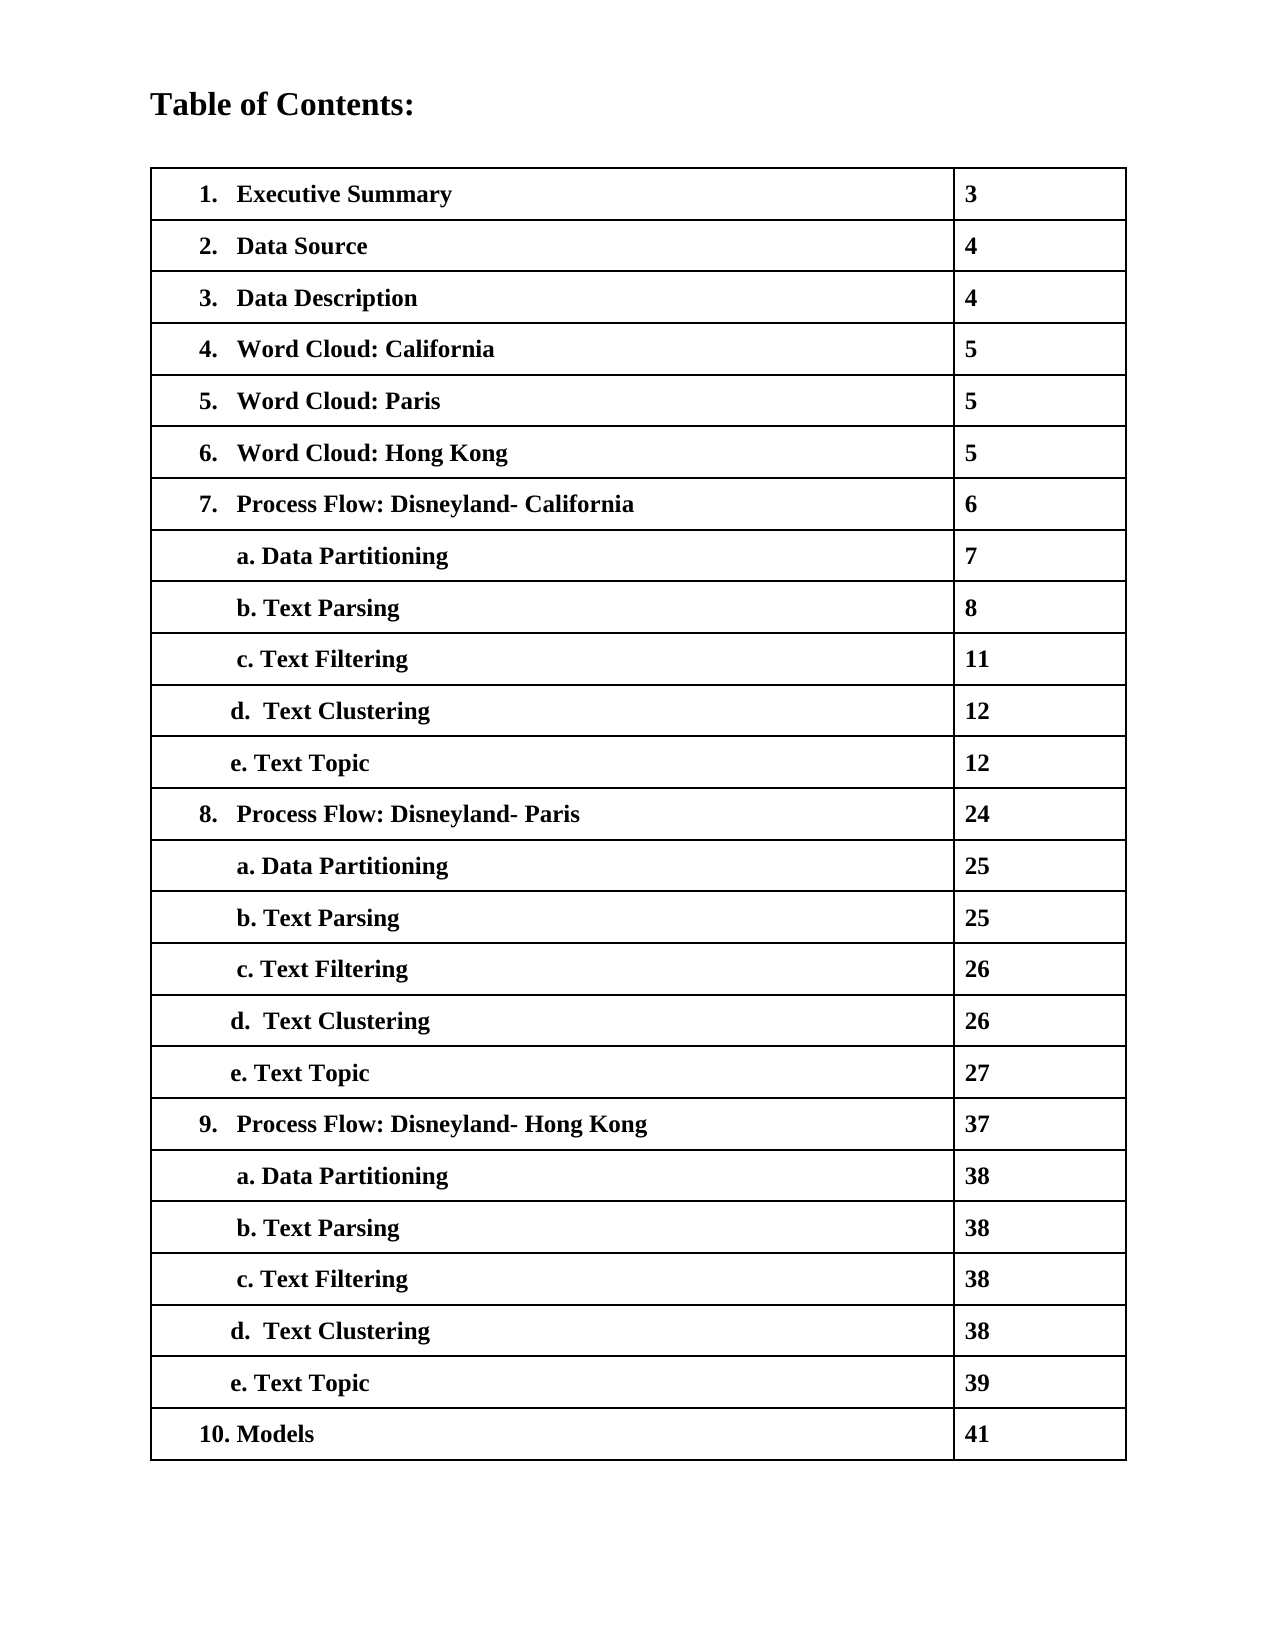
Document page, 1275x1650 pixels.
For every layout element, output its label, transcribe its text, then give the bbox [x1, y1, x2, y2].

table_cell a. Data Partitioning [152, 841, 953, 890]
table_cell 12 [955, 737, 1125, 787]
table_cell 38 [955, 1151, 1125, 1200]
table_cell Models [152, 1409, 953, 1458]
table_cell 11 [955, 634, 1125, 683]
table_cell 4 [955, 272, 1125, 322]
table_cell 12 [955, 686, 1125, 735]
table_cell 25 [955, 892, 1125, 942]
table_cell Data Source [152, 221, 953, 270]
table_cell 7 [955, 531, 1125, 580]
table_header 3 [955, 169, 1125, 218]
table_cell b. Text Parsing [152, 892, 953, 942]
table_cell d. Text Clustering [152, 686, 953, 735]
table_cell Process Flow: Disneyland- Hong Kong [152, 1099, 953, 1148]
table_cell 27 [955, 1047, 1125, 1097]
table_cell Word Cloud: California [152, 324, 953, 373]
table_cell 39 [955, 1357, 1125, 1407]
table_cell 38 [955, 1254, 1125, 1303]
table_cell 38 [955, 1202, 1125, 1252]
table_cell Process Flow: Disneyland- California [152, 479, 953, 528]
table_cell d. Text Clustering [152, 1306, 953, 1355]
table_cell Word Cloud: Hong Kong [152, 427, 953, 477]
table_cell e. Text Topic [152, 737, 953, 787]
table_cell 26 [955, 944, 1125, 993]
table_cell e. Text Topic [152, 1047, 953, 1097]
table_cell 26 [955, 996, 1125, 1045]
table_cell c. Text Filtering [152, 944, 953, 993]
table_cell Word Cloud: Paris [152, 376, 953, 425]
table_header Executive Summary [152, 169, 953, 218]
table_cell 41 [955, 1409, 1125, 1458]
table_cell 25 [955, 841, 1125, 890]
table_cell b. Text Parsing [152, 1202, 953, 1252]
table_cell 5 [955, 427, 1125, 477]
table_cell b. Text Parsing [152, 582, 953, 632]
text Table of Contents: [150, 84, 1125, 123]
table_cell Process Flow: Disneyland- Paris [152, 789, 953, 838]
table_cell 5 [955, 376, 1125, 425]
table_cell 8 [955, 582, 1125, 632]
table_cell c. Text Filtering [152, 634, 953, 683]
table_cell 38 [955, 1306, 1125, 1355]
table_cell e. Text Topic [152, 1357, 953, 1407]
table_cell a. Data Partitioning [152, 1151, 953, 1200]
table_cell a. Data Partitioning [152, 531, 953, 580]
table_cell 24 [955, 789, 1125, 838]
table_cell d. Text Clustering [152, 996, 953, 1045]
table_cell c. Text Filtering [152, 1254, 953, 1303]
table_cell 6 [955, 479, 1125, 528]
table_cell 4 [955, 221, 1125, 270]
table_cell 37 [955, 1099, 1125, 1148]
table_cell 5 [955, 324, 1125, 373]
table_cell Data Description [152, 272, 953, 322]
